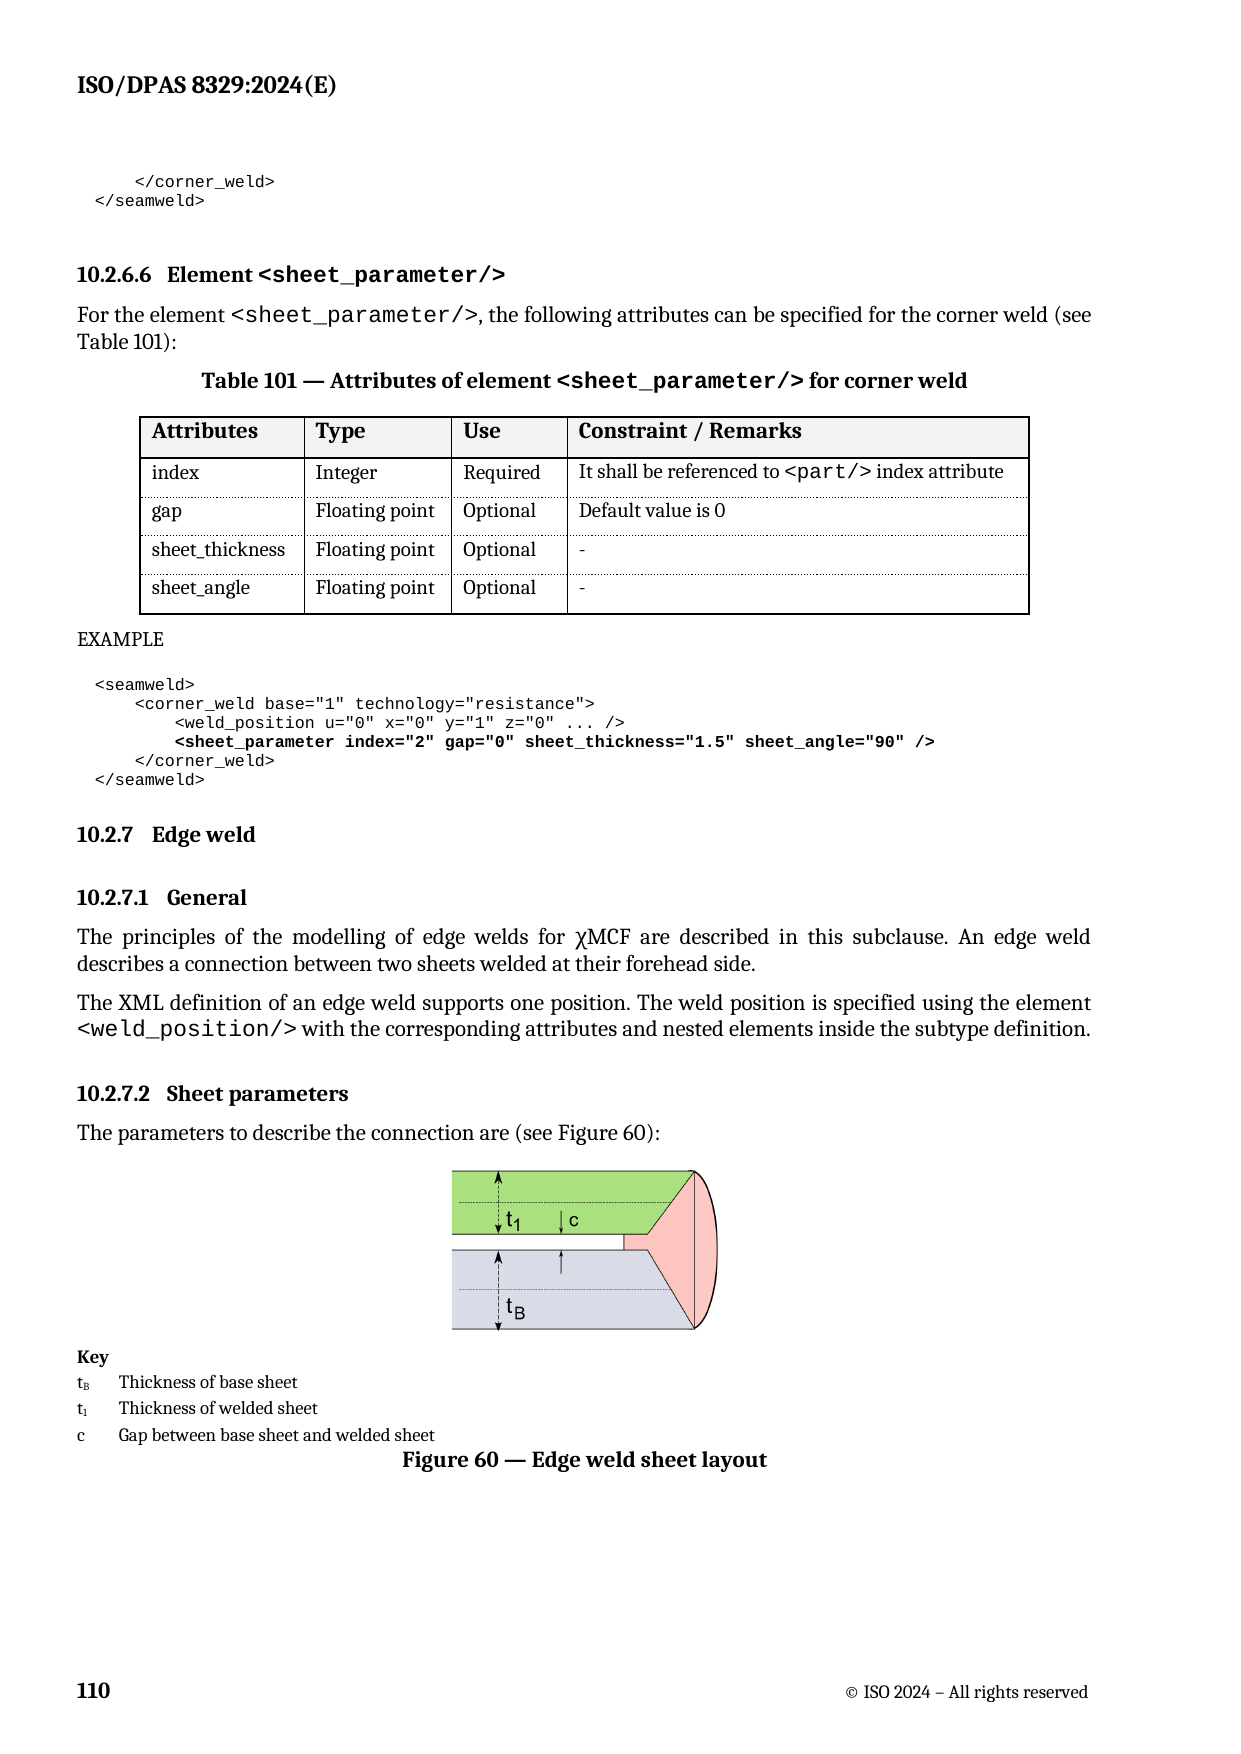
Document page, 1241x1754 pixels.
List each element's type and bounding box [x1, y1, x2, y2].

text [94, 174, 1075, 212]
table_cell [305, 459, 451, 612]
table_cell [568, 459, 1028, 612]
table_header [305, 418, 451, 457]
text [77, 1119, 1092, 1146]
picture [451, 1170, 718, 1331]
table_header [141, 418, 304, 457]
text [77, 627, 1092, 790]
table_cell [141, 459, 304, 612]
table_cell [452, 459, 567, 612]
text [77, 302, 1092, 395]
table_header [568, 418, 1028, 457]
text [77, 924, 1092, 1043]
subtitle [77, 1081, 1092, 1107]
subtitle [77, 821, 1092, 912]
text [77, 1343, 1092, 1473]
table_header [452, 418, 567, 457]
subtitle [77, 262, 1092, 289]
